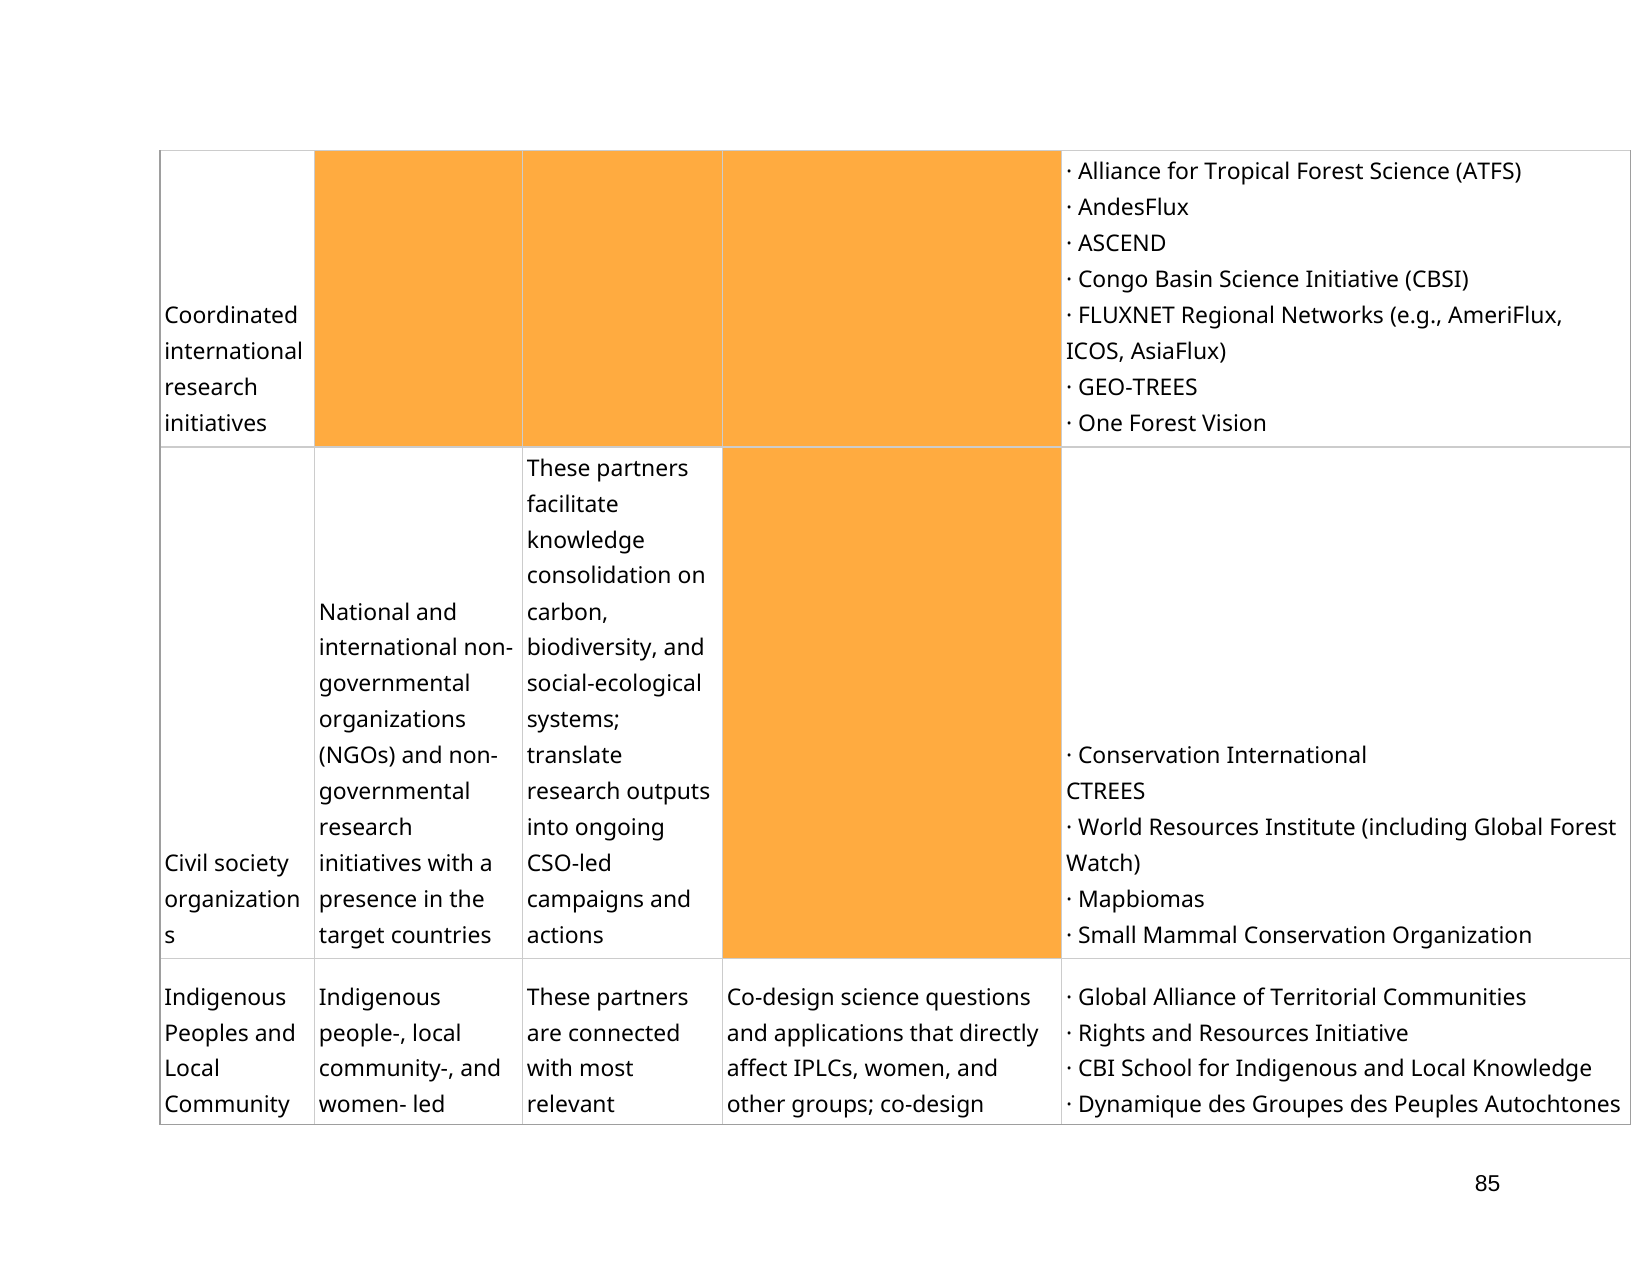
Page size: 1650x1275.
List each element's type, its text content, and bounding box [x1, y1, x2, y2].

table_cell Coordinated international research initiatives [161, 151, 314, 446]
table_cell [723, 151, 1061, 446]
table_cell Civil society organizations [161, 448, 314, 958]
table_cell [523, 151, 722, 446]
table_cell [723, 959, 1061, 1124]
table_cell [315, 959, 522, 1124]
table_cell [161, 959, 314, 1124]
table_cell National and international non-governmental organizations (NGOs) and non-governmental research initiatives with a presence in the target countries [315, 448, 522, 958]
table_cell · Conservation International CTREES · World Resources Institute (including Global Forest Watch) · Mapbiomas · Small Mammal Conservation Organization [1062, 448, 1630, 958]
table_cell These partners facilitate knowledge consolidation on carbon, biodiversity, and social-ecological systems; translate research outputs into ongoing CSO-led campaigns and actions [523, 448, 722, 958]
table_cell [723, 448, 1061, 958]
table_cell [315, 151, 522, 446]
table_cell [1062, 959, 1630, 1124]
table_cell · Alliance for Tropical Forest Science (ATFS) · AndesFlux · ASCEND · Congo Basin Science Initiative (CBSI) · FLUXNET Regional Networks (e.g., AmeriFlux, ICOS, AsiaFlux) · GEO-TREES · One Forest Vision [1062, 151, 1630, 446]
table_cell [523, 959, 722, 1124]
